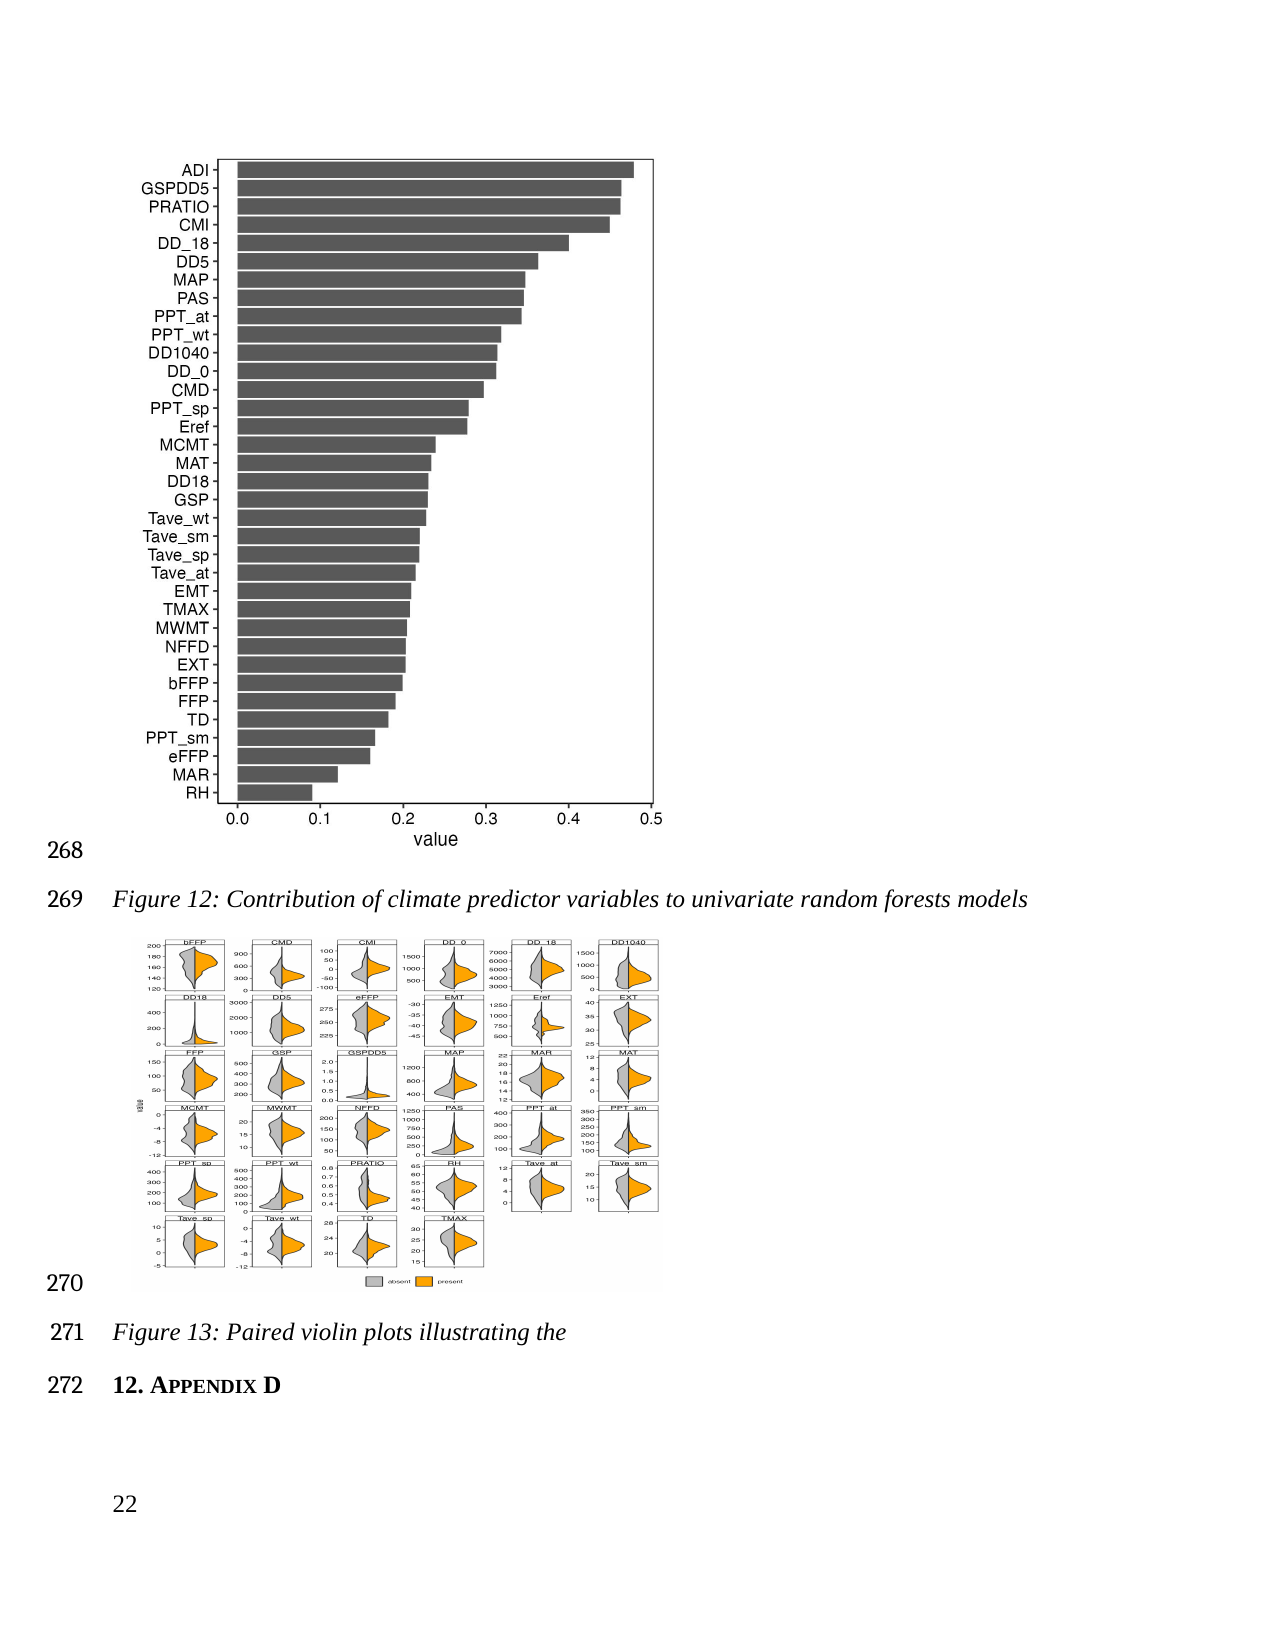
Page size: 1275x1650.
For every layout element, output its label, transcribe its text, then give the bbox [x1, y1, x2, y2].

text Figure 12: Contribution of climate predictor variables to univariate random forests models [112, 884, 1162, 912]
text Figure 13: Paired violin plots illustrating the [112, 1317, 1162, 1346]
picture [131, 937, 663, 1292]
picture [131, 150, 663, 859]
subtitle Appendix D [112, 1371, 1162, 1399]
